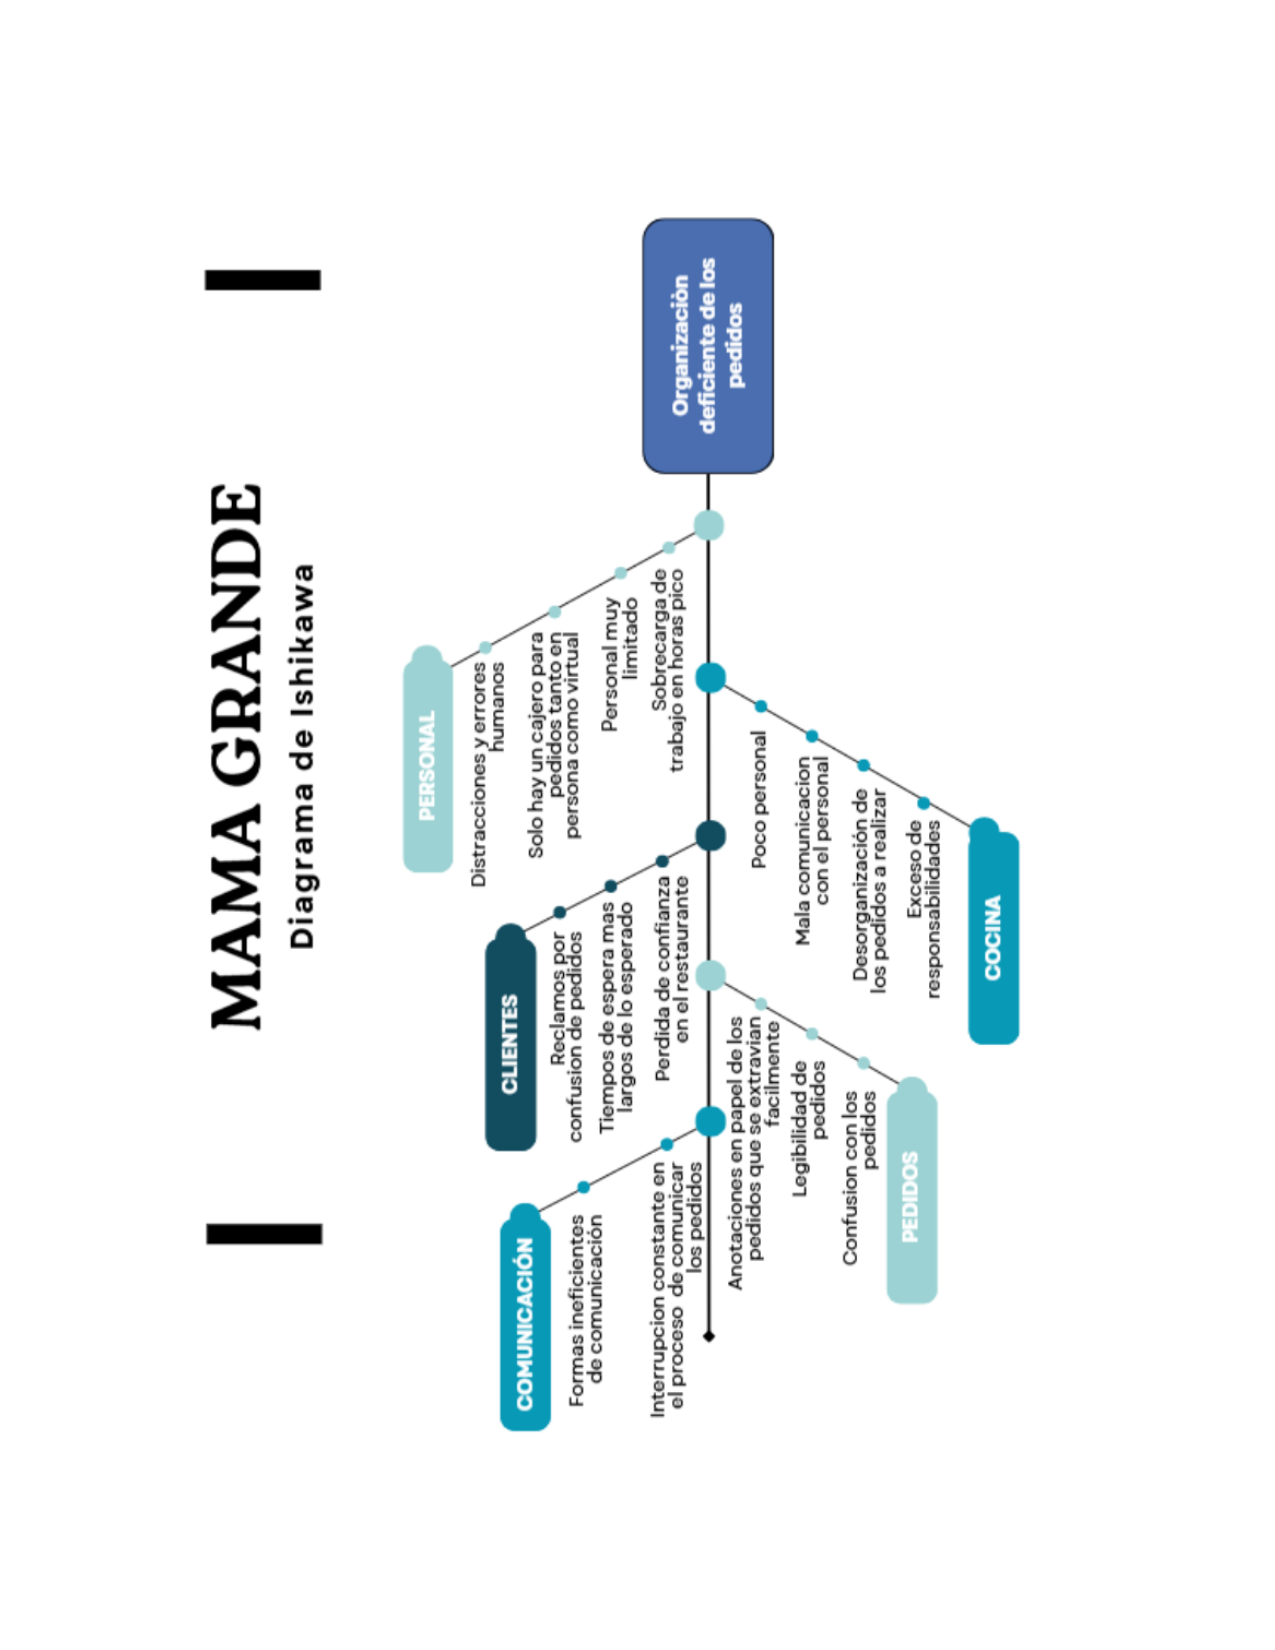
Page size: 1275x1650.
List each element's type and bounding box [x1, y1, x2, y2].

picture [152, 155, 1069, 1450]
